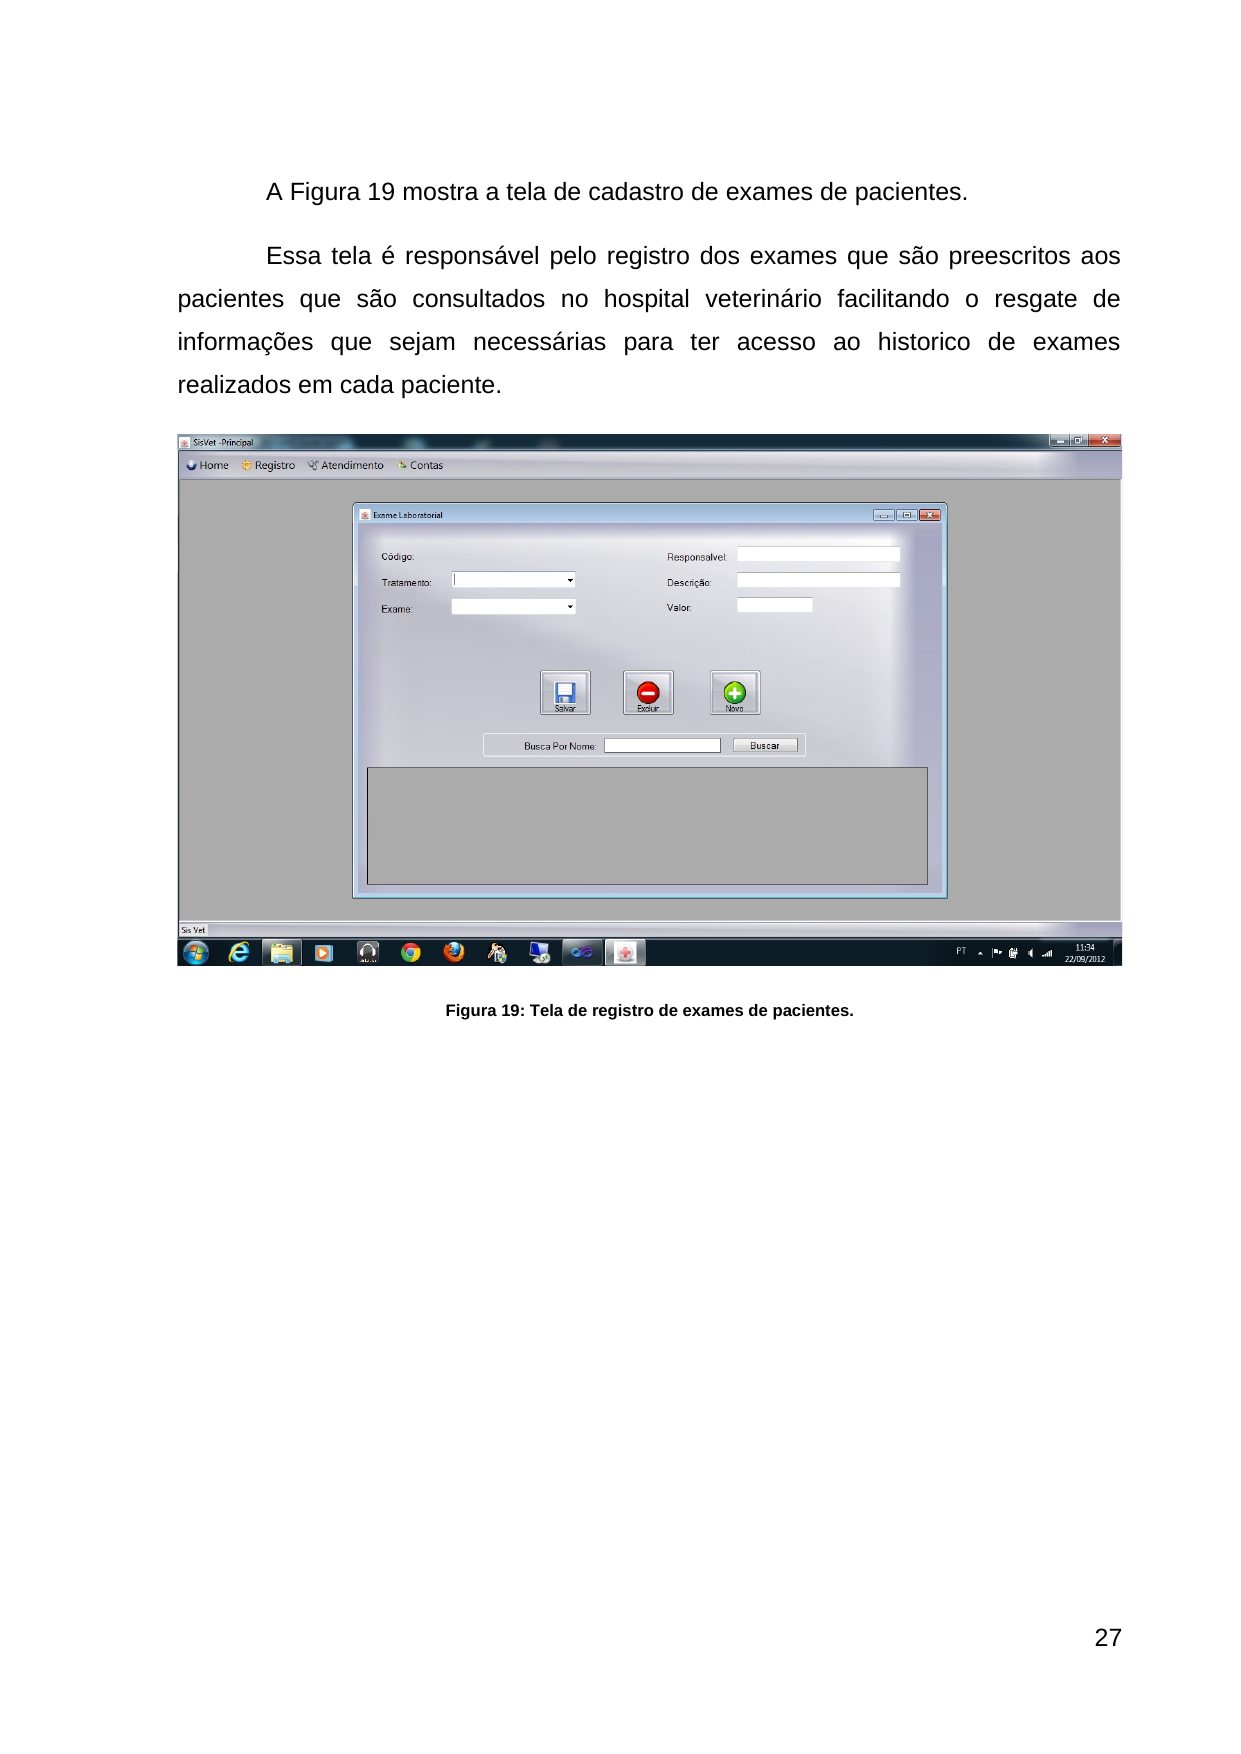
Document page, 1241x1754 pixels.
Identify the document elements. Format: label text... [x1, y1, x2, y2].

text Essa tela é responsável pelo registro dos exames que são preescritos aos pacientes que são consultados no hospital veterinário facilitando o resgate de informações que sejam necessárias para ter acesso ao historico de exames realizados em cada paciente. [177, 241, 1122, 399]
text Figura 19: Tela de registro de exames de pacientes. [177, 1001, 1122, 1020]
text A Figura 19 mostra a tela de cadastro de exames de pacientes. [177, 177, 1122, 206]
picture [177, 434, 1123, 966]
